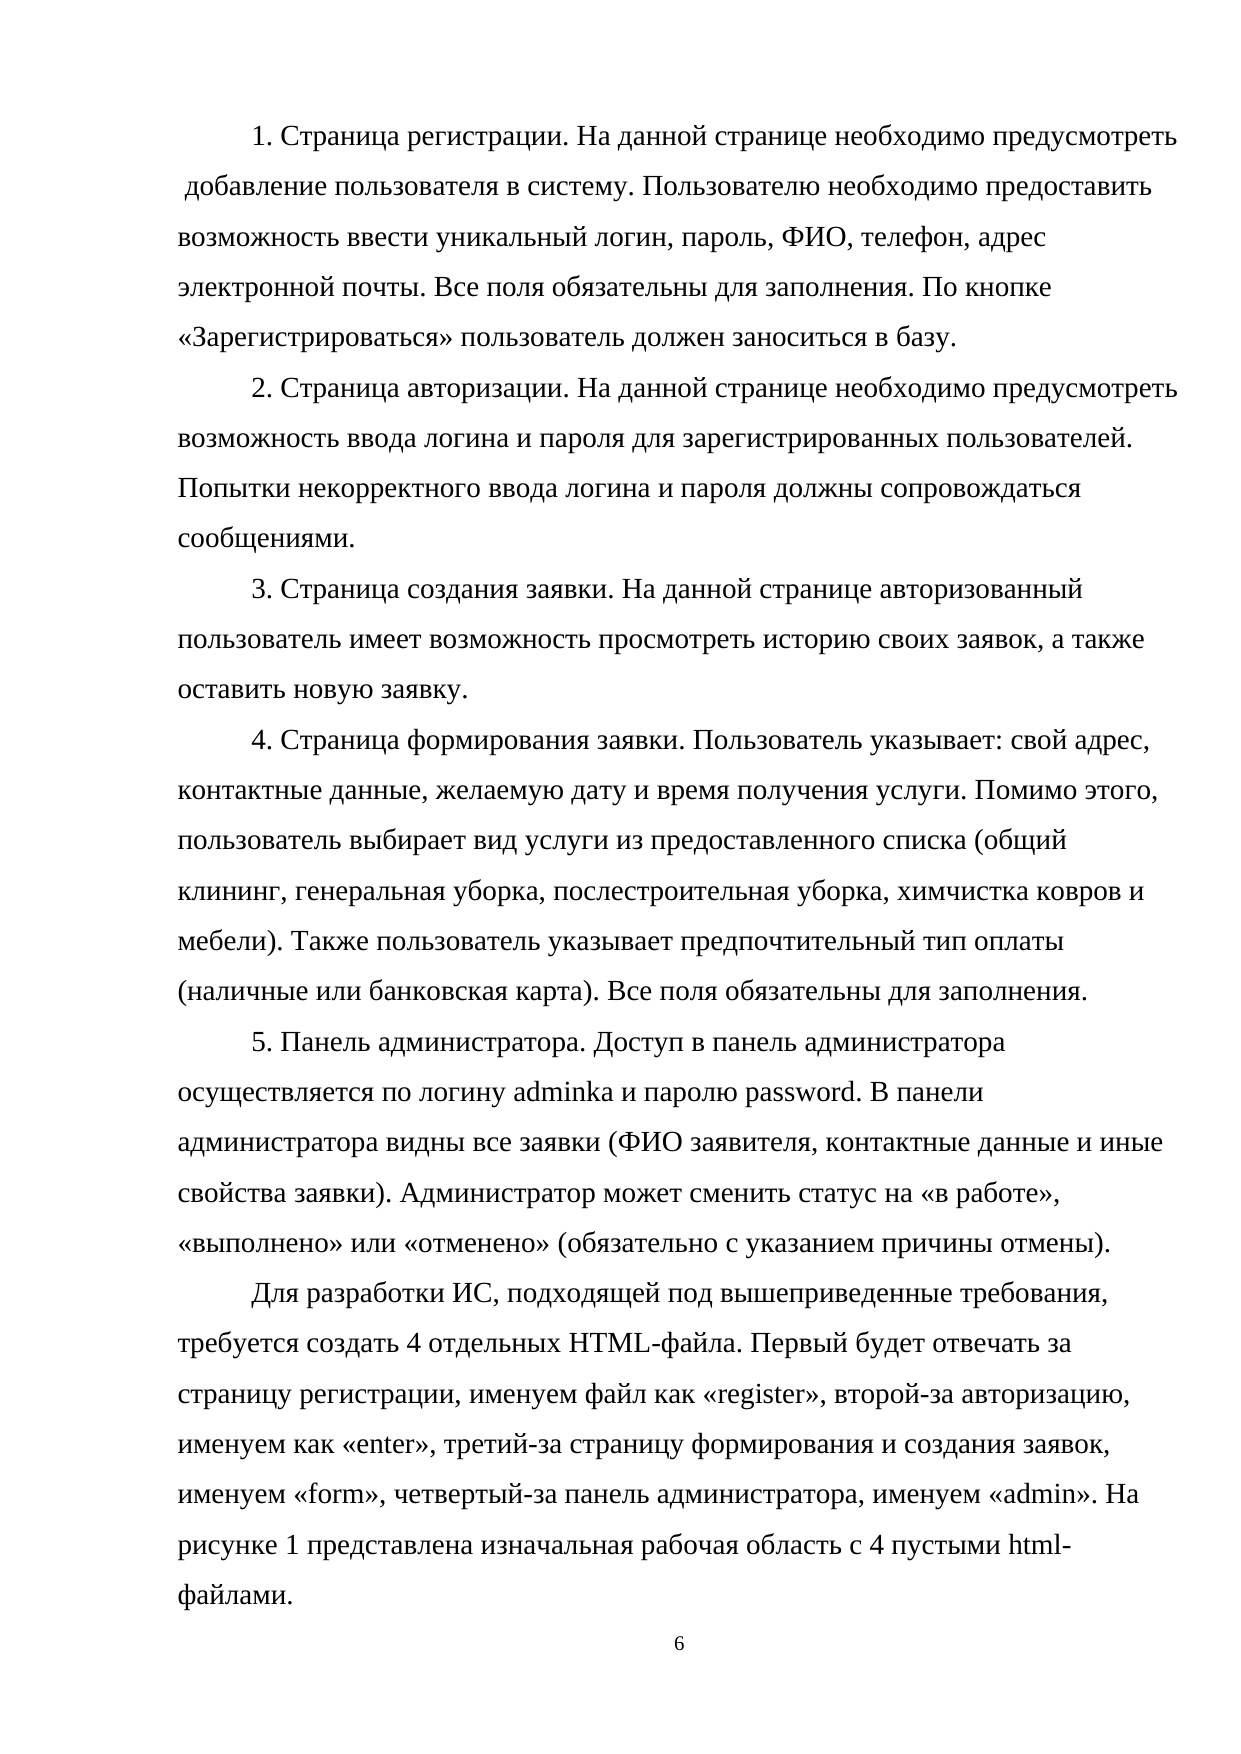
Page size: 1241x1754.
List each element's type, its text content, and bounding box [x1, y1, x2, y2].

text 1. Страница регистрации. На данной странице необходимо предусмотреть [177, 118, 1181, 152]
text 5. Панель администратора. Доступ в панель администратора осуществляется по логину adminka и паролю password. В панели администратора видны все заявки (ФИО заявителя, контактные данные и иные свойства заявки). Администратор может сменить статус на «в работе», «выполнено» или «отменено» (обязательно с указанием причины отмены). [177, 1024, 1181, 1258]
text Для разработки ИС, подходящей под вышеприведенные требования, требуется создать 4 отдельных HTML-файла. Первый будет отвечать за страницу регистрации, именуем файл как «register», второй-за авторизацию, именуем как «enter», третий-за страницу формирования и создания заявок, именуем «form», четвертый-за панель администратора, именуем «admin». На рисунке 1 представлена изначальная рабочая область с 4 пустыми html-файлами. [177, 1275, 1181, 1611]
text 3. Страница создания заявки. На данной странице авторизованный пользователь имеет возможность просмотреть историю своих заявок, а также оставить новую заявку. [177, 571, 1181, 705]
text добавление пользователя в систему. Пользователю необходимо предоставить возможность ввести уникальный логин, пароль, ФИО, телефон, адрес электронной почты. Все поля обязательны для заполнения. По кнопке «Зарегистрироваться» пользователь должен заноситься в базу. [177, 168, 1181, 353]
text 2. Страница авторизации. На данной странице необходимо предусмотреть возможность ввода логина и пароля для зарегистрированных пользователей. Попытки некорректного ввода логина и пароля должны сопровождаться сообщениями. [177, 370, 1181, 554]
text 4. Страница формирования заявки. Пользователь указывает: свой адрес, контактные данные, желаемую дату и время получения услуги. Помимо этого, пользователь выбирает вид услуги из предоставленного списка (общий клининг, генеральная уборка, послестроительная уборка, химчистка ковров и мебели). Также пользователь указывает предпочтительный тип оплаты (наличные или банковская карта). Все поля обязательны для заполнения. [177, 722, 1181, 1007]
